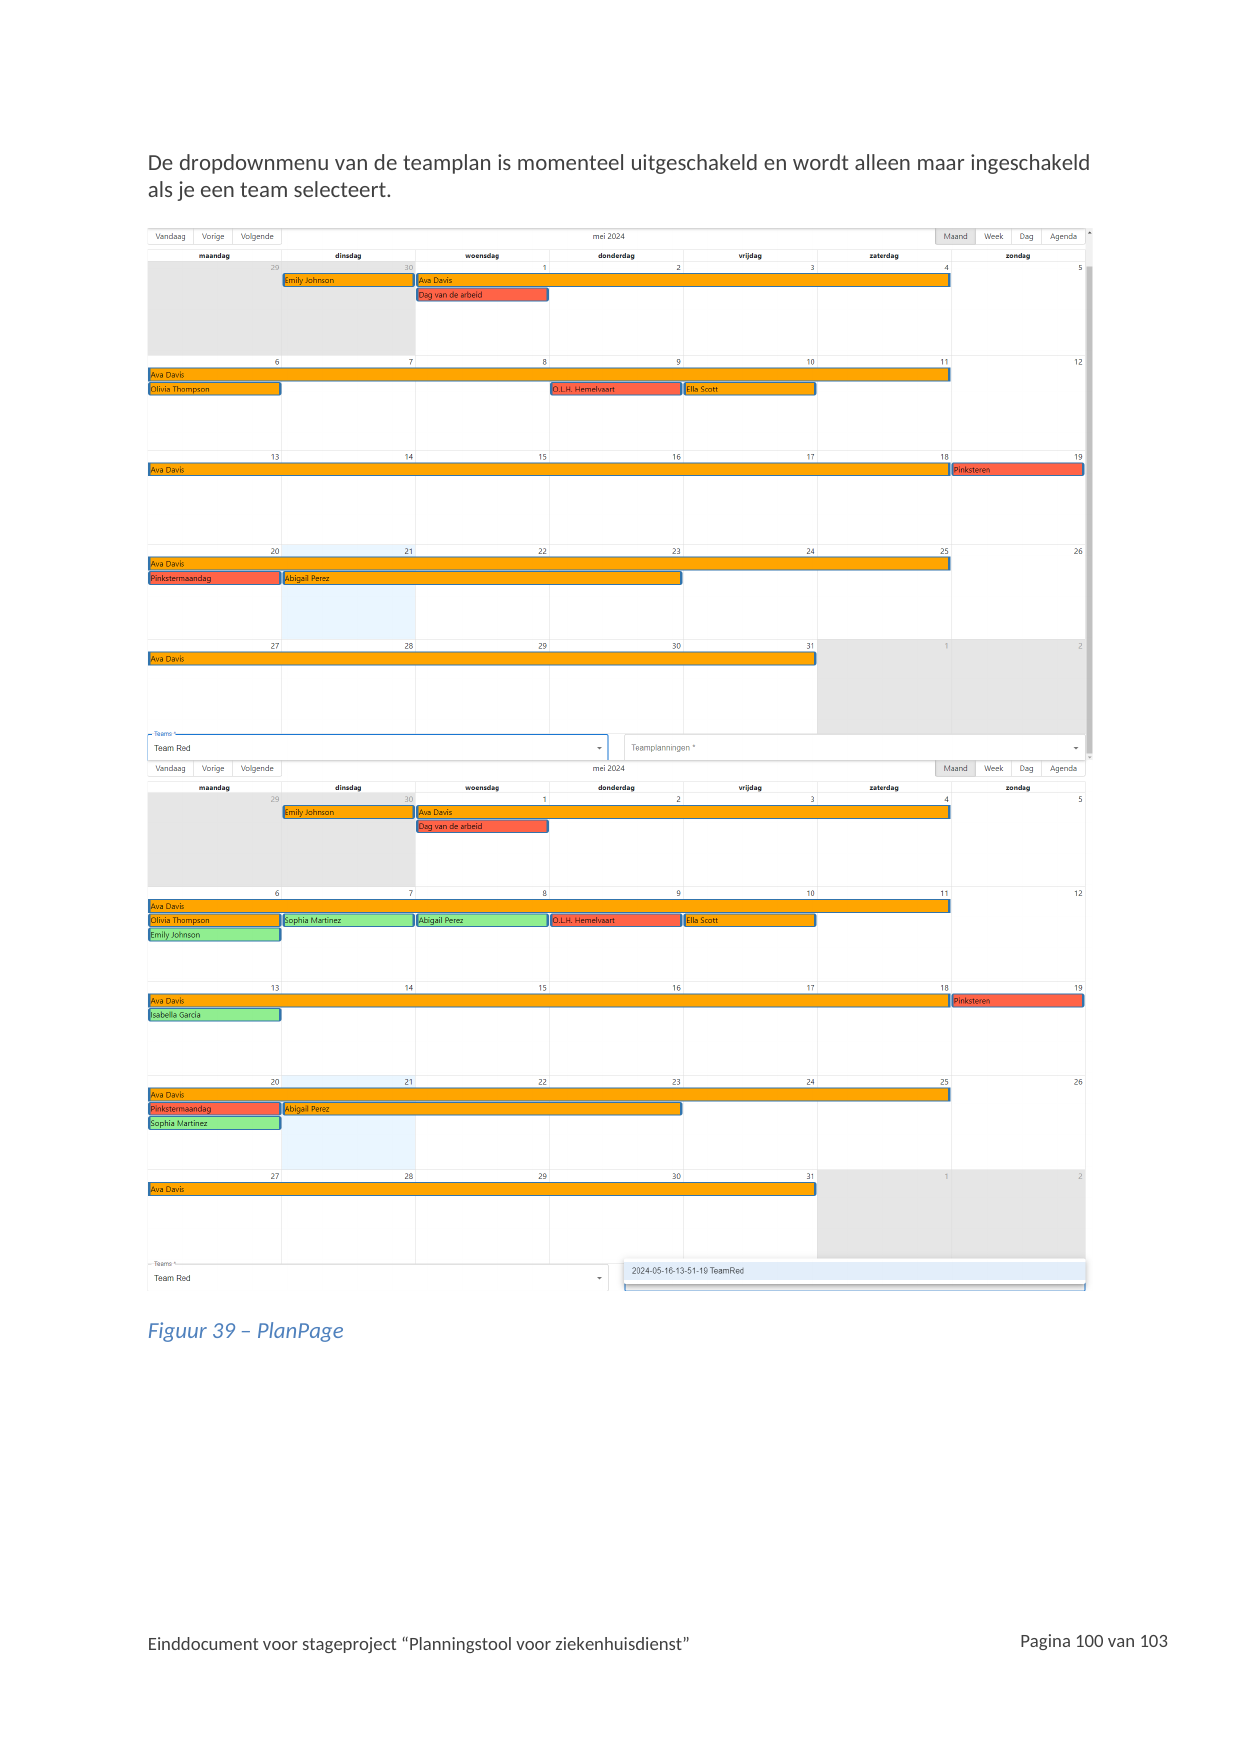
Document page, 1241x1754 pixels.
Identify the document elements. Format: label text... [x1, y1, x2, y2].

text De dropdownmenu van de teamplan is momenteel uitgeschakeld en wordt alleen maar ingeschakeld als je een team selecteert. [148, 148, 1093, 204]
text Figuur 39 – PlanPage [148, 1316, 1093, 1344]
picture [147, 228, 1093, 1291]
